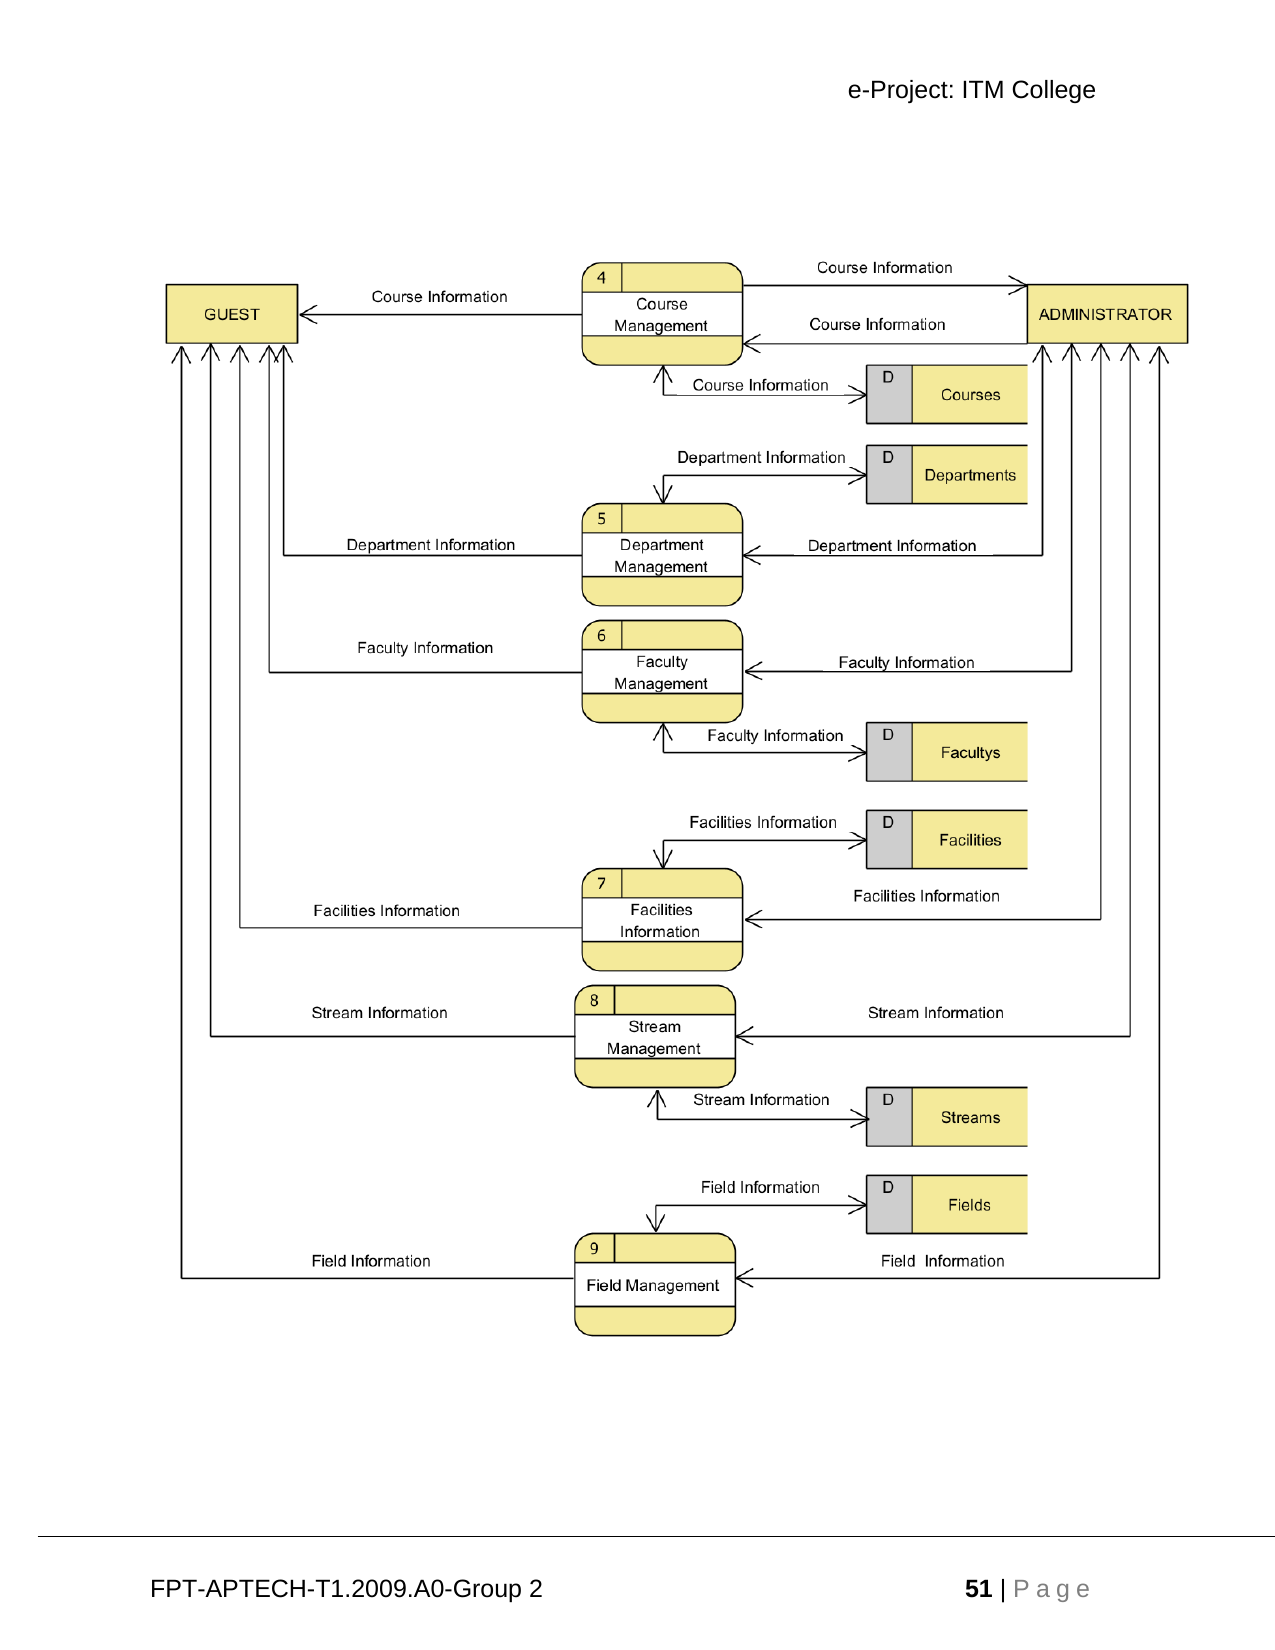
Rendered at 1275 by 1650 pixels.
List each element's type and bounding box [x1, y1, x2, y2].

picture [150, 245, 1208, 1352]
